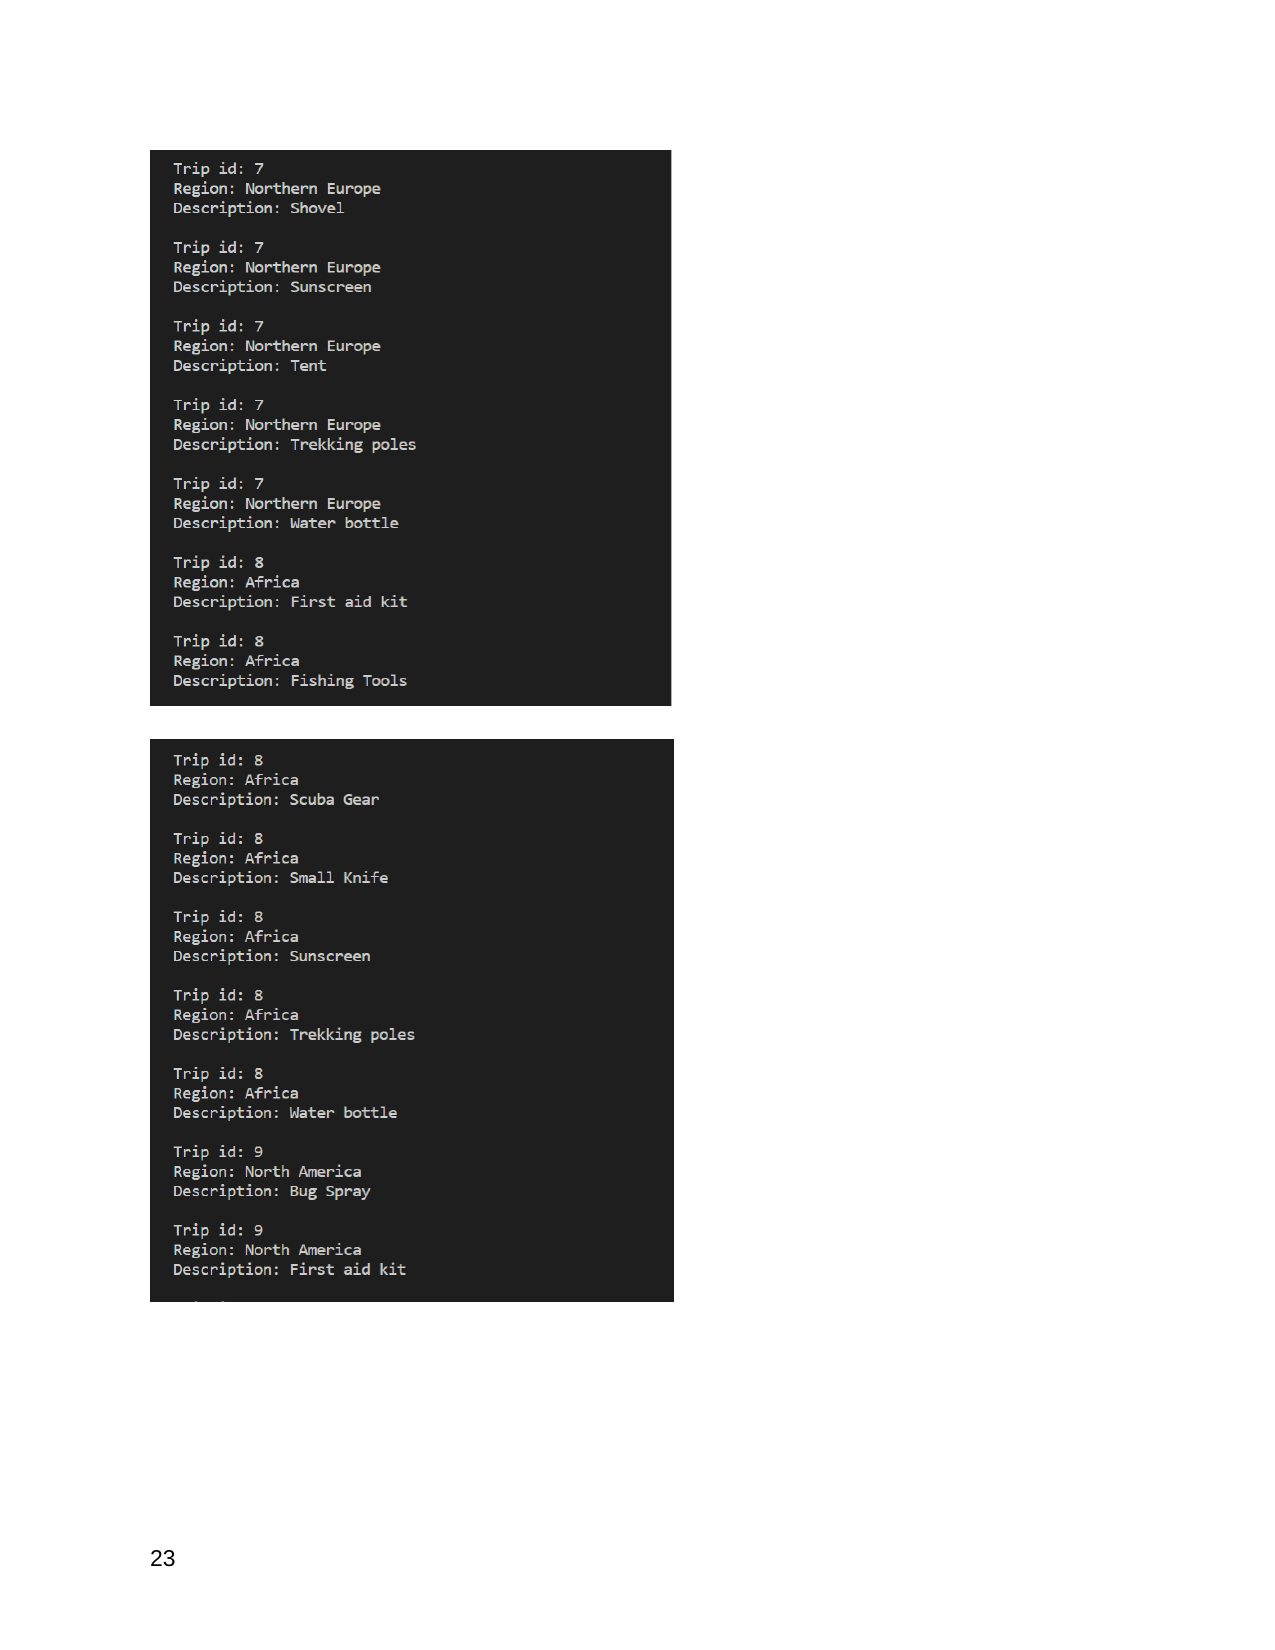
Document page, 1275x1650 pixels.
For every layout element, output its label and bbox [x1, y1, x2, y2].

picture [150, 150, 672, 706]
picture [150, 739, 674, 1302]
